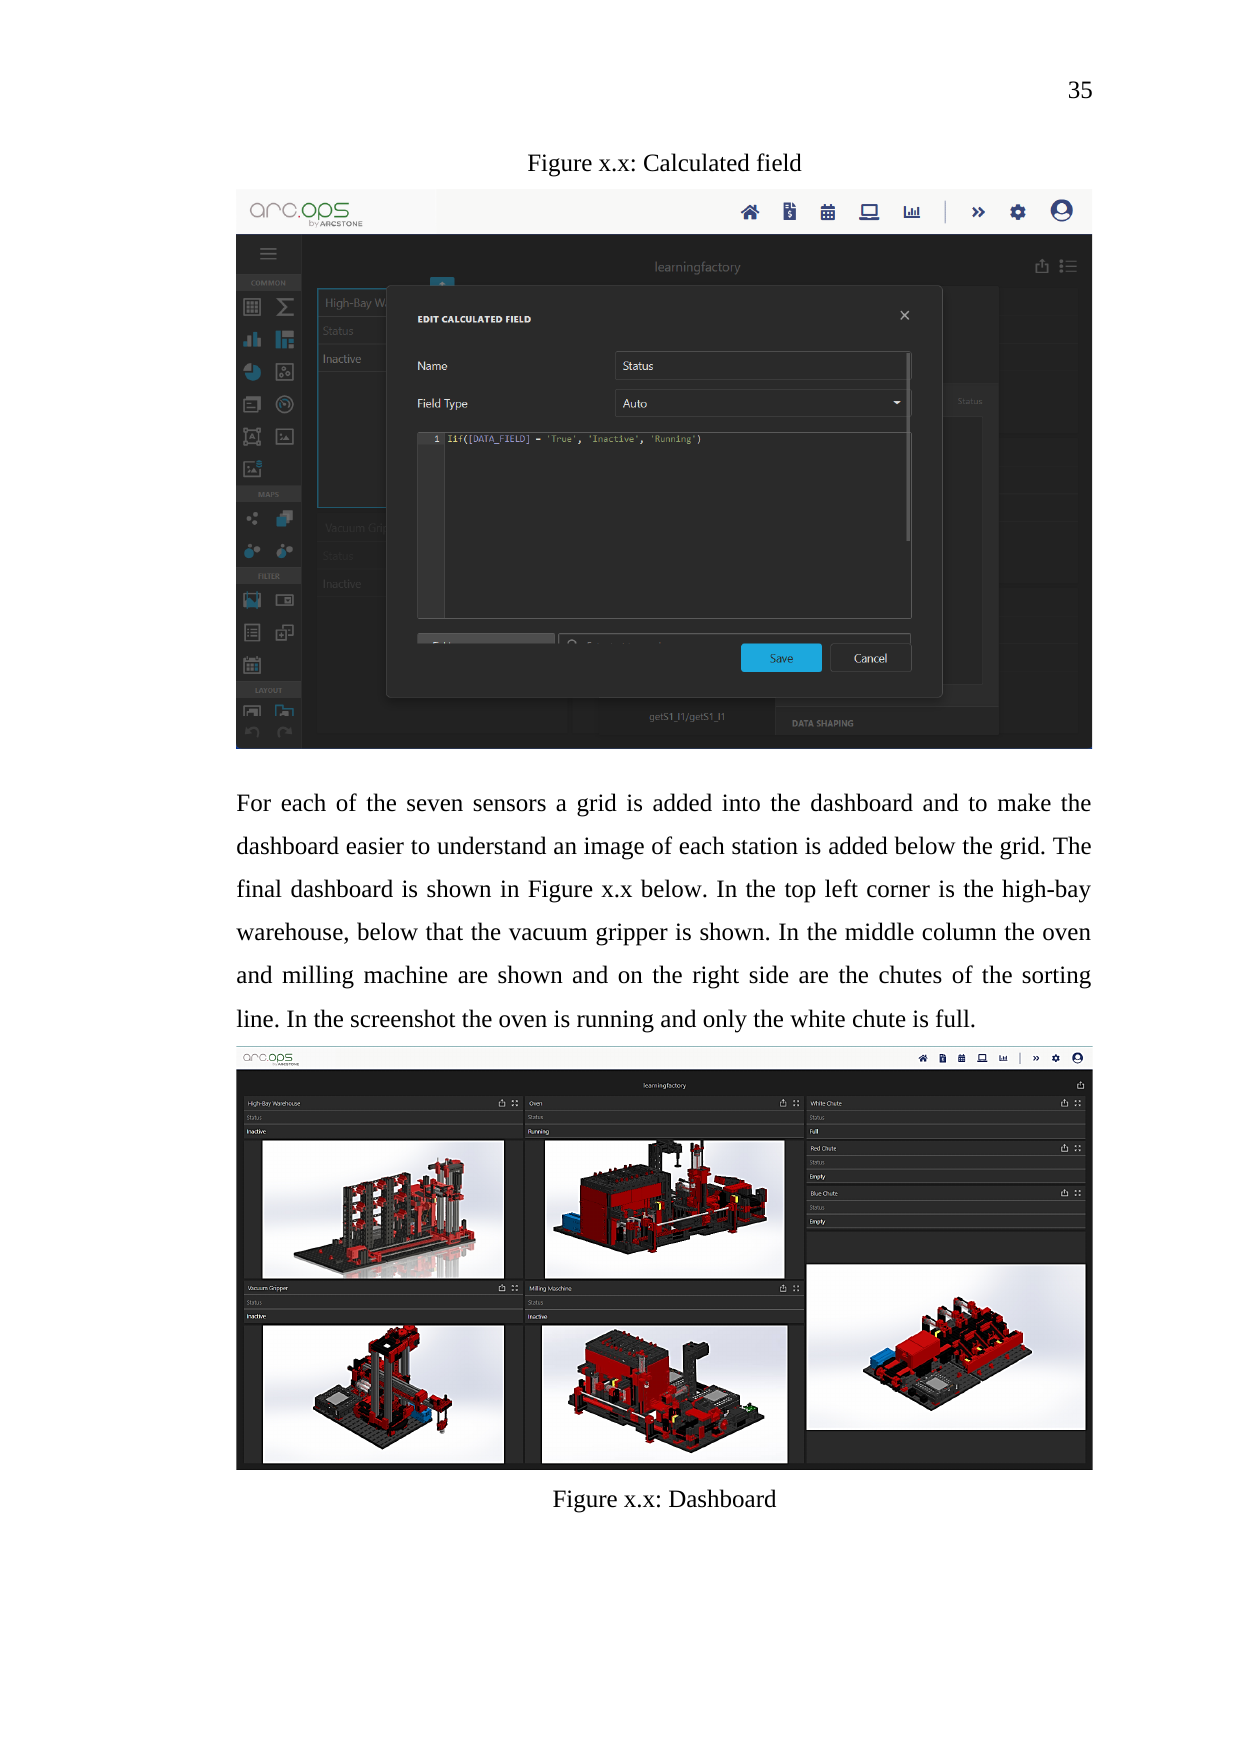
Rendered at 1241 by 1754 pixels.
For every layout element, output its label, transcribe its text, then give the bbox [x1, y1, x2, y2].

picture [236, 1046, 1093, 1470]
picture [236, 189, 1093, 749]
text Figure x.x: Calculated field [236, 148, 1092, 176]
text Figure x.x: Dashboard [236, 1484, 1092, 1512]
text For each of the seven sensors a grid is added into the dashboard and to make the dashboard easier to understand an image of each station is added below the grid. The final dashboard is shown in Figure x.x below. In the top left corner is the high-bay warehouse, below that the vacuum gripper is shown. In the middle column the oven and milling machine are shown and on the right side are the chutes of the sorting line. In the screenshot the oven is running and only the white chute is full. [236, 749, 1092, 1032]
